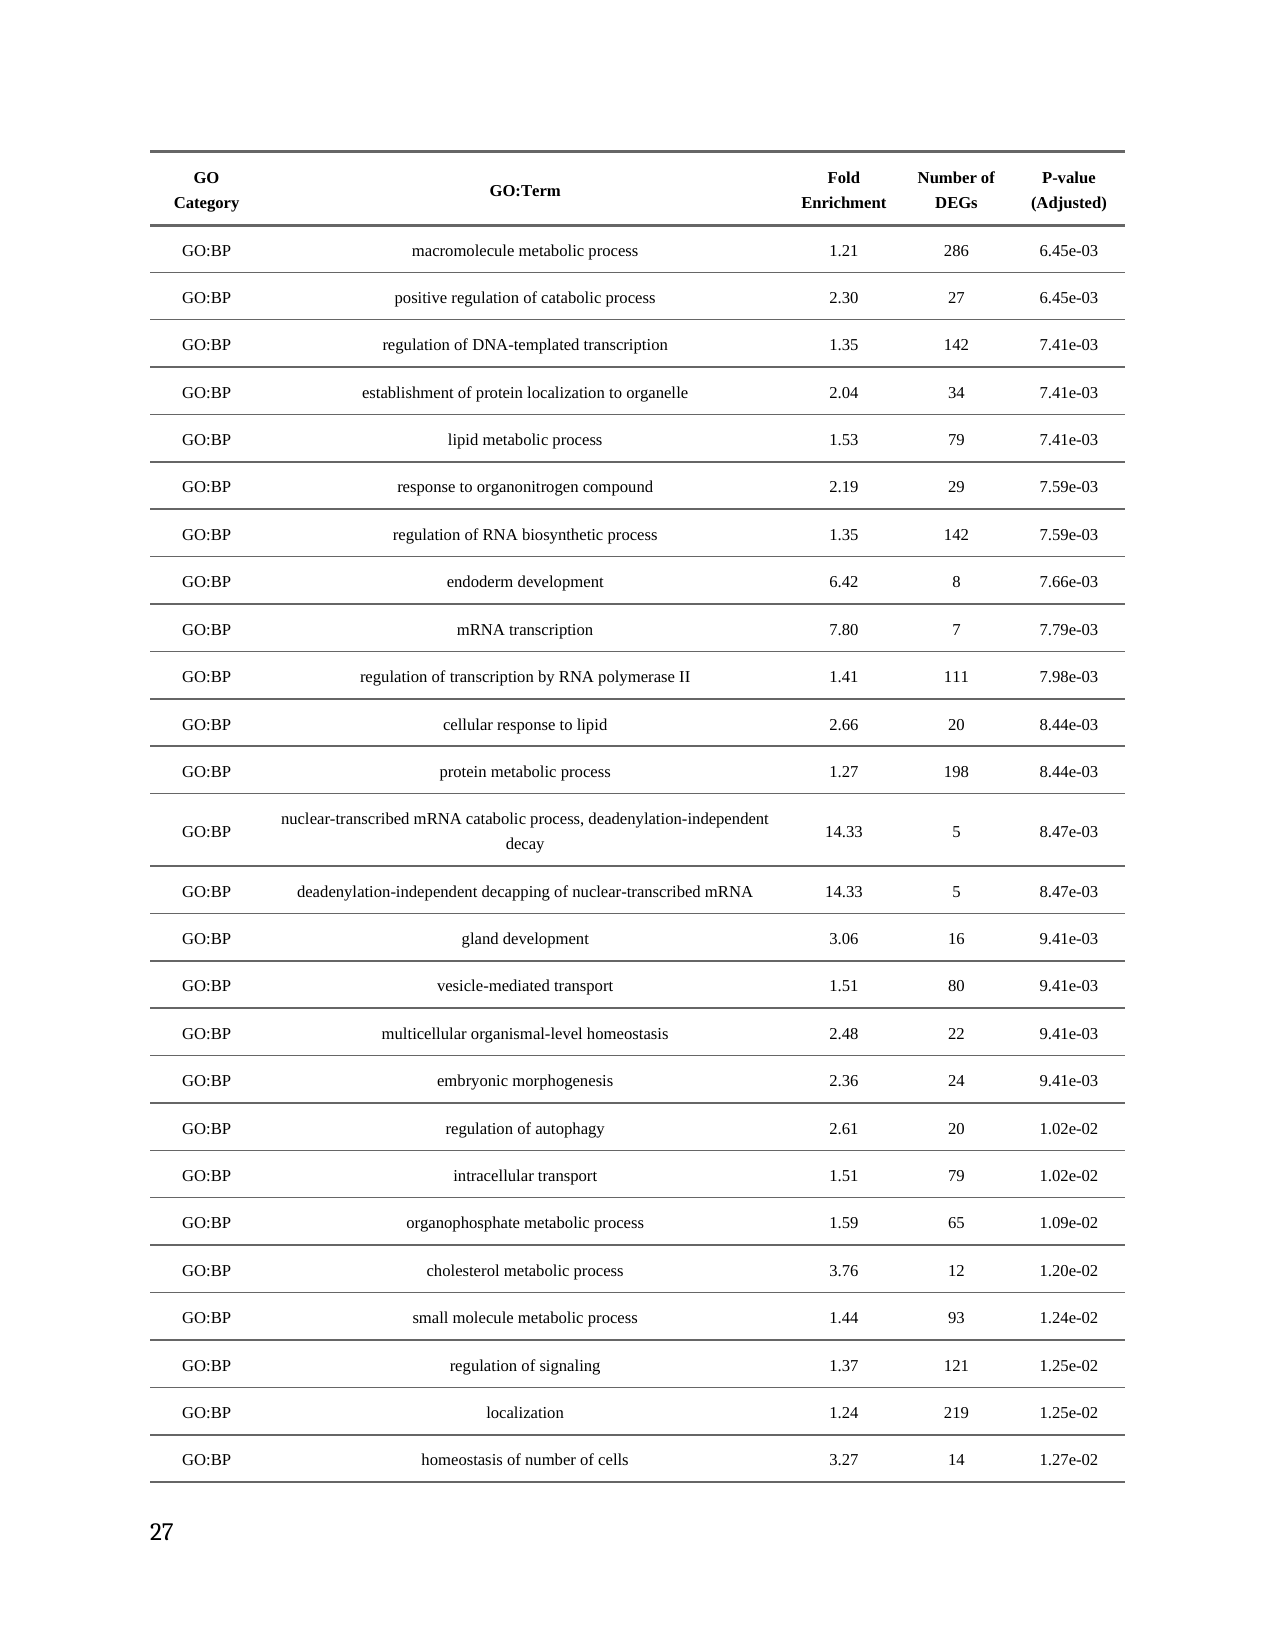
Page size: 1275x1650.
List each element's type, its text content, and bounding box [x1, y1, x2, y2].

table_cell GO:BP [150, 1104, 262, 1149]
table_cell 1.25e-02 [1013, 1388, 1125, 1434]
table_cell establishment of protein localization to organelle [263, 368, 787, 413]
table_cell 80 [900, 962, 1012, 1007]
table_cell 142 [900, 320, 1012, 366]
table_cell GO:BP [150, 1436, 262, 1481]
table_cell 6.45e-03 [1013, 273, 1125, 319]
table_cell multicellular organismal-level homeostasis [263, 1009, 787, 1055]
table_cell regulation of autophagy [263, 1104, 787, 1149]
table_cell 5 [900, 794, 1012, 865]
table_cell cholesterol metabolic process [263, 1246, 787, 1292]
table_cell GO:BP [150, 794, 262, 865]
table_cell 1.27e-02 [1013, 1436, 1125, 1481]
table_cell localization [263, 1388, 787, 1434]
table_cell 9.41e-03 [1013, 1056, 1125, 1102]
table_cell 12 [900, 1246, 1012, 1292]
table_cell 8 [900, 557, 1012, 603]
table_cell 8.44e-03 [1013, 700, 1125, 745]
table_cell 1.53 [788, 415, 900, 461]
table_cell 7.41e-03 [1013, 320, 1125, 366]
table_cell 29 [900, 463, 1012, 508]
table_cell 2.36 [788, 1056, 900, 1102]
table_cell 1.41 [788, 652, 900, 698]
table_cell 1.51 [788, 1151, 900, 1197]
table_cell 1.37 [788, 1341, 900, 1386]
table_cell 93 [900, 1293, 1012, 1339]
table_cell nuclear-transcribed mRNA catabolic process, deadenylation-independent decay [263, 794, 787, 865]
table_cell 9.41e-03 [1013, 1009, 1125, 1055]
table_cell GO:BP [150, 1198, 262, 1244]
table_cell 1.21 [788, 227, 900, 271]
table_cell 7.80 [788, 605, 900, 651]
table_cell lipid metabolic process [263, 415, 787, 461]
table_cell 6.45e-03 [1013, 227, 1125, 271]
table_cell 7.41e-03 [1013, 368, 1125, 413]
table_cell 1.20e-02 [1013, 1246, 1125, 1292]
table_cell 1.02e-02 [1013, 1104, 1125, 1149]
table_cell 7 [900, 605, 1012, 651]
table_cell regulation of RNA biosynthetic process [263, 510, 787, 556]
table_cell 1.35 [788, 320, 900, 366]
table_cell GO:BP [150, 1056, 262, 1102]
table_cell 1.44 [788, 1293, 900, 1339]
table_cell 1.02e-02 [1013, 1151, 1125, 1197]
table_cell GO:BP [150, 368, 262, 413]
table_cell GO:BP [150, 605, 262, 651]
table_cell GO:BP [150, 1151, 262, 1197]
table_cell 2.30 [788, 273, 900, 319]
table_cell intracellular transport [263, 1151, 787, 1197]
table_cell gland development [263, 914, 787, 960]
table_cell 27 [900, 273, 1012, 319]
table_cell response to organonitrogen compound [263, 463, 787, 508]
table_cell 1.24e-02 [1013, 1293, 1125, 1339]
table_cell 7.66e-03 [1013, 557, 1125, 603]
table_cell 9.41e-03 [1013, 962, 1125, 1007]
table_cell 2.04 [788, 368, 900, 413]
table_cell endoderm development [263, 557, 787, 603]
table_cell 121 [900, 1341, 1012, 1386]
table_cell GO:BP [150, 1009, 262, 1055]
table_cell deadenylation-independent decapping of nuclear-transcribed mRNA [263, 867, 787, 912]
table_cell 1.25e-02 [1013, 1341, 1125, 1386]
table_cell 2.66 [788, 700, 900, 745]
table_cell GO:BP [150, 700, 262, 745]
table_header Fold Enrichment [788, 153, 900, 224]
table_cell 1.51 [788, 962, 900, 1007]
table_cell 111 [900, 652, 1012, 698]
table_cell GO:BP [150, 747, 262, 793]
table_cell 9.41e-03 [1013, 914, 1125, 960]
table_cell 34 [900, 368, 1012, 413]
table_cell GO:BP [150, 557, 262, 603]
table_cell 14.33 [788, 794, 900, 865]
table_cell GO:BP [150, 1388, 262, 1434]
table_cell GO:BP [150, 415, 262, 461]
table_cell 1.09e-02 [1013, 1198, 1125, 1244]
table_cell 198 [900, 747, 1012, 793]
table_cell GO:BP [150, 320, 262, 366]
table_cell 65 [900, 1198, 1012, 1244]
table_cell protein metabolic process [263, 747, 787, 793]
table_cell 8.44e-03 [1013, 747, 1125, 793]
table_cell vesicle-mediated transport [263, 962, 787, 1007]
table_cell 22 [900, 1009, 1012, 1055]
table_cell 79 [900, 415, 1012, 461]
table_header P-value (Adjusted) [1013, 153, 1125, 224]
table_cell GO:BP [150, 1341, 262, 1386]
table_cell GO:BP [150, 510, 262, 556]
table_cell 7.59e-03 [1013, 510, 1125, 556]
table_cell 7.41e-03 [1013, 415, 1125, 461]
table_cell 1.35 [788, 510, 900, 556]
table_cell 219 [900, 1388, 1012, 1434]
table_cell 24 [900, 1056, 1012, 1102]
table_cell 142 [900, 510, 1012, 556]
table_cell 79 [900, 1151, 1012, 1197]
table_cell GO:BP [150, 273, 262, 319]
table_cell 3.27 [788, 1436, 900, 1481]
table_cell 14.33 [788, 867, 900, 912]
table_cell 8.47e-03 [1013, 794, 1125, 865]
table_cell 2.48 [788, 1009, 900, 1055]
table_cell 8.47e-03 [1013, 867, 1125, 912]
table_cell regulation of DNA-templated transcription [263, 320, 787, 366]
table_cell 7.59e-03 [1013, 463, 1125, 508]
table_cell GO:BP [150, 227, 262, 271]
table_cell 3.06 [788, 914, 900, 960]
table_cell 7.98e-03 [1013, 652, 1125, 698]
table_cell 6.42 [788, 557, 900, 603]
table_cell GO:BP [150, 867, 262, 912]
table_cell GO:BP [150, 652, 262, 698]
table_cell small molecule metabolic process [263, 1293, 787, 1339]
table_cell 1.59 [788, 1198, 900, 1244]
table_cell 20 [900, 700, 1012, 745]
table_cell 286 [900, 227, 1012, 271]
table_header GO Category [150, 153, 262, 224]
table_cell organophosphate metabolic process [263, 1198, 787, 1244]
table_cell GO:BP [150, 914, 262, 960]
table_cell positive regulation of catabolic process [263, 273, 787, 319]
table_header GO:Term [263, 153, 787, 224]
table_cell 3.76 [788, 1246, 900, 1292]
table_cell 1.27 [788, 747, 900, 793]
table_cell 20 [900, 1104, 1012, 1149]
table_cell regulation of signaling [263, 1341, 787, 1386]
table_cell regulation of transcription by RNA polymerase II [263, 652, 787, 698]
table_cell 2.19 [788, 463, 900, 508]
table_cell GO:BP [150, 1293, 262, 1339]
table_header Number of DEGs [900, 153, 1012, 224]
table_cell GO:BP [150, 463, 262, 508]
table_cell mRNA transcription [263, 605, 787, 651]
table_cell 14 [900, 1436, 1012, 1481]
table_cell 16 [900, 914, 1012, 960]
table_cell 5 [900, 867, 1012, 912]
table_cell cellular response to lipid [263, 700, 787, 745]
table_cell GO:BP [150, 1246, 262, 1292]
table_cell 7.79e-03 [1013, 605, 1125, 651]
table_cell 1.24 [788, 1388, 900, 1434]
table_cell GO:BP [150, 962, 262, 1007]
table_cell embryonic morphogenesis [263, 1056, 787, 1102]
table_cell homeostasis of number of cells [263, 1436, 787, 1481]
table_cell macromolecule metabolic process [263, 227, 787, 271]
table_cell 2.61 [788, 1104, 900, 1149]
